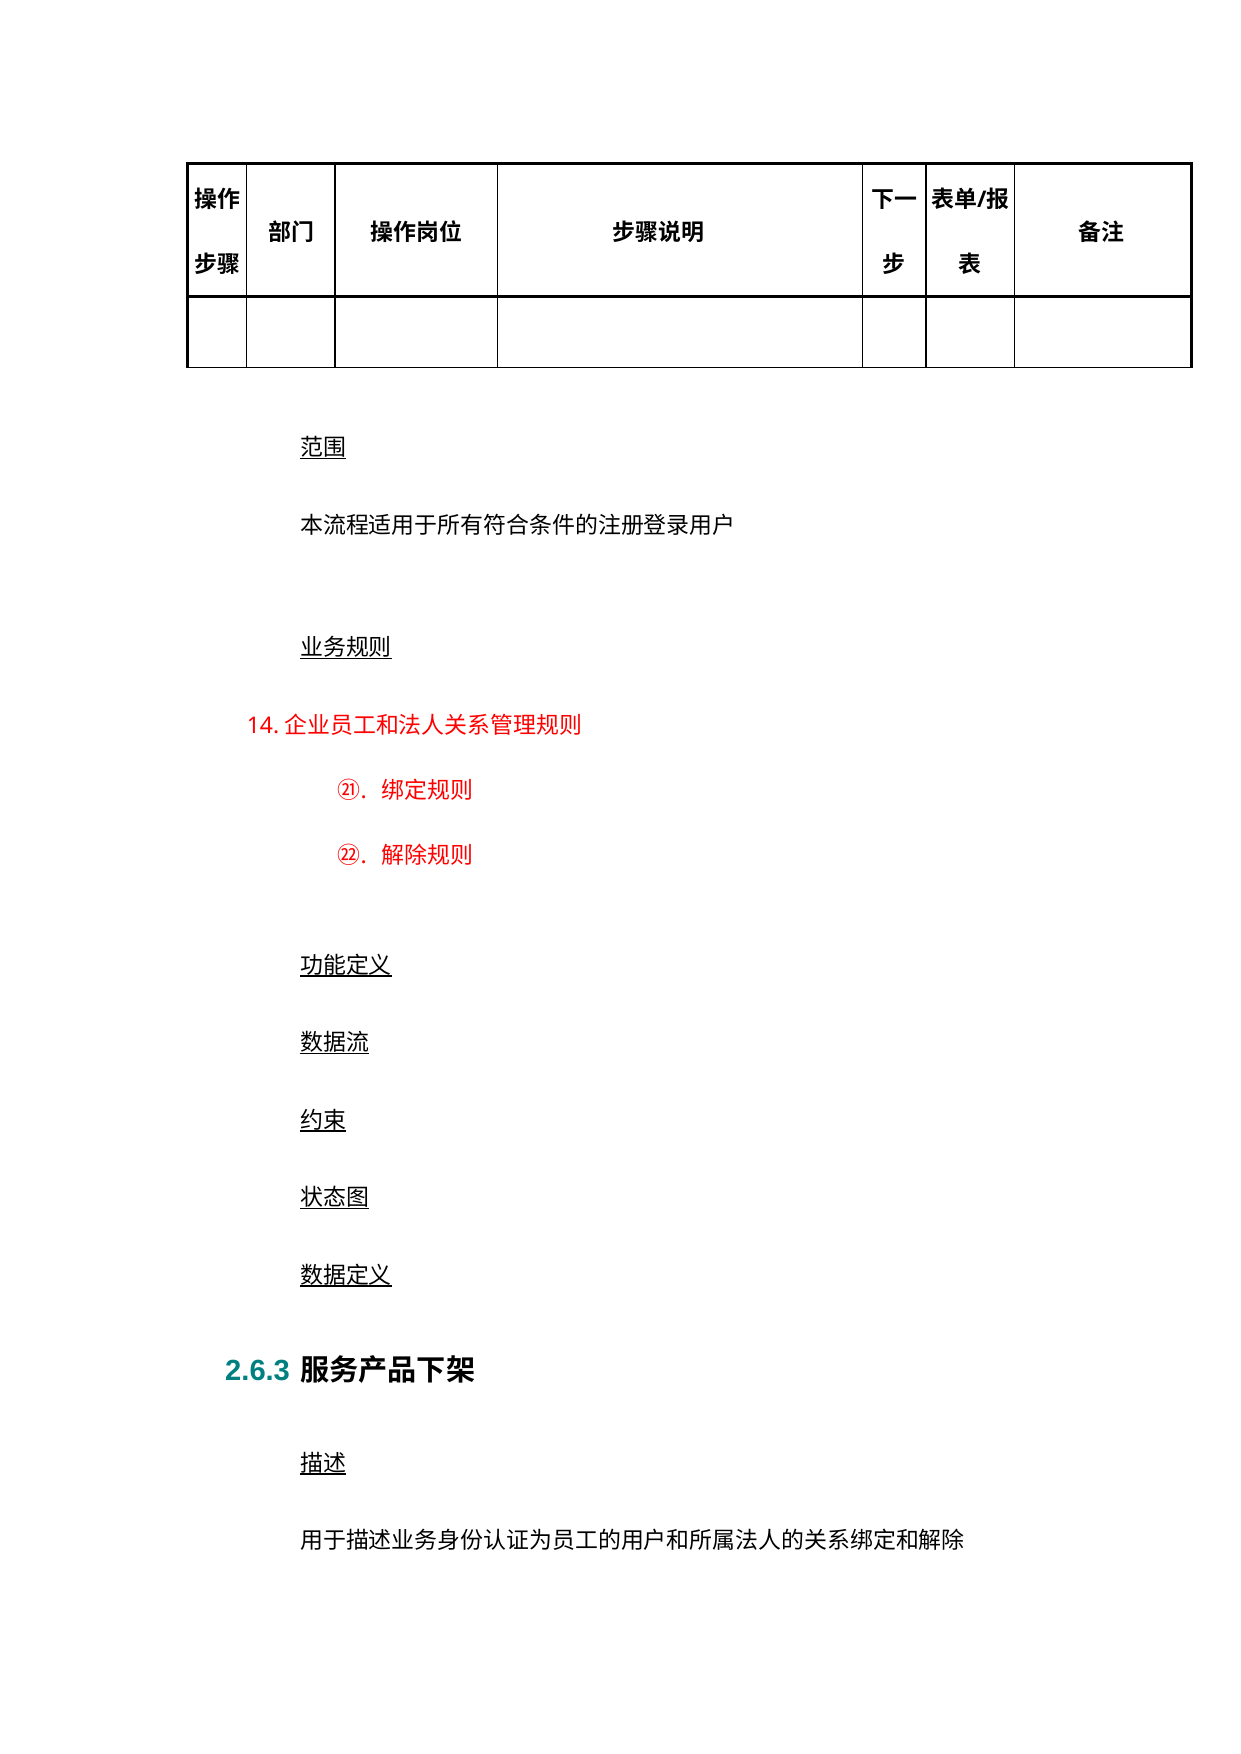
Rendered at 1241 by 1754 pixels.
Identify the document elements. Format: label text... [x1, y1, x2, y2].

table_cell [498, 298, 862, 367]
text 数据流 [300, 1008, 1053, 1073]
list 绑定规则 [337, 756, 1053, 821]
text 描述 [300, 1429, 1053, 1494]
text 范围 [300, 413, 1053, 478]
text 数据定义 [300, 1241, 1053, 1306]
list 解除规则 [337, 821, 1053, 886]
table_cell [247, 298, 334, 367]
text 约束 [300, 1086, 1053, 1151]
text 本流程适用于所有符合条件的注册登录用户 [300, 491, 1053, 556]
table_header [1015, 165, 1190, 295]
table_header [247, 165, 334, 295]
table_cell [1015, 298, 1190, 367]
text 功能定义 [300, 931, 1053, 996]
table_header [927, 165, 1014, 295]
list 企业员工和法人关系管理规则 [247, 691, 1053, 756]
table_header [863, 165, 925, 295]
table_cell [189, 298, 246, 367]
text 用于描述业务身份认证为员工的用户和所属法人的关系绑定和解除 [300, 1507, 1053, 1572]
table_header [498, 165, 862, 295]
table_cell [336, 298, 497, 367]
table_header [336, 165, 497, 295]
subtitle 服务产品下架 [225, 1335, 1053, 1400]
text 状态图 [300, 1163, 1053, 1228]
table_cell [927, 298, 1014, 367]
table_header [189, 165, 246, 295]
text 业务规则 [300, 613, 1053, 678]
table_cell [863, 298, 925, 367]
